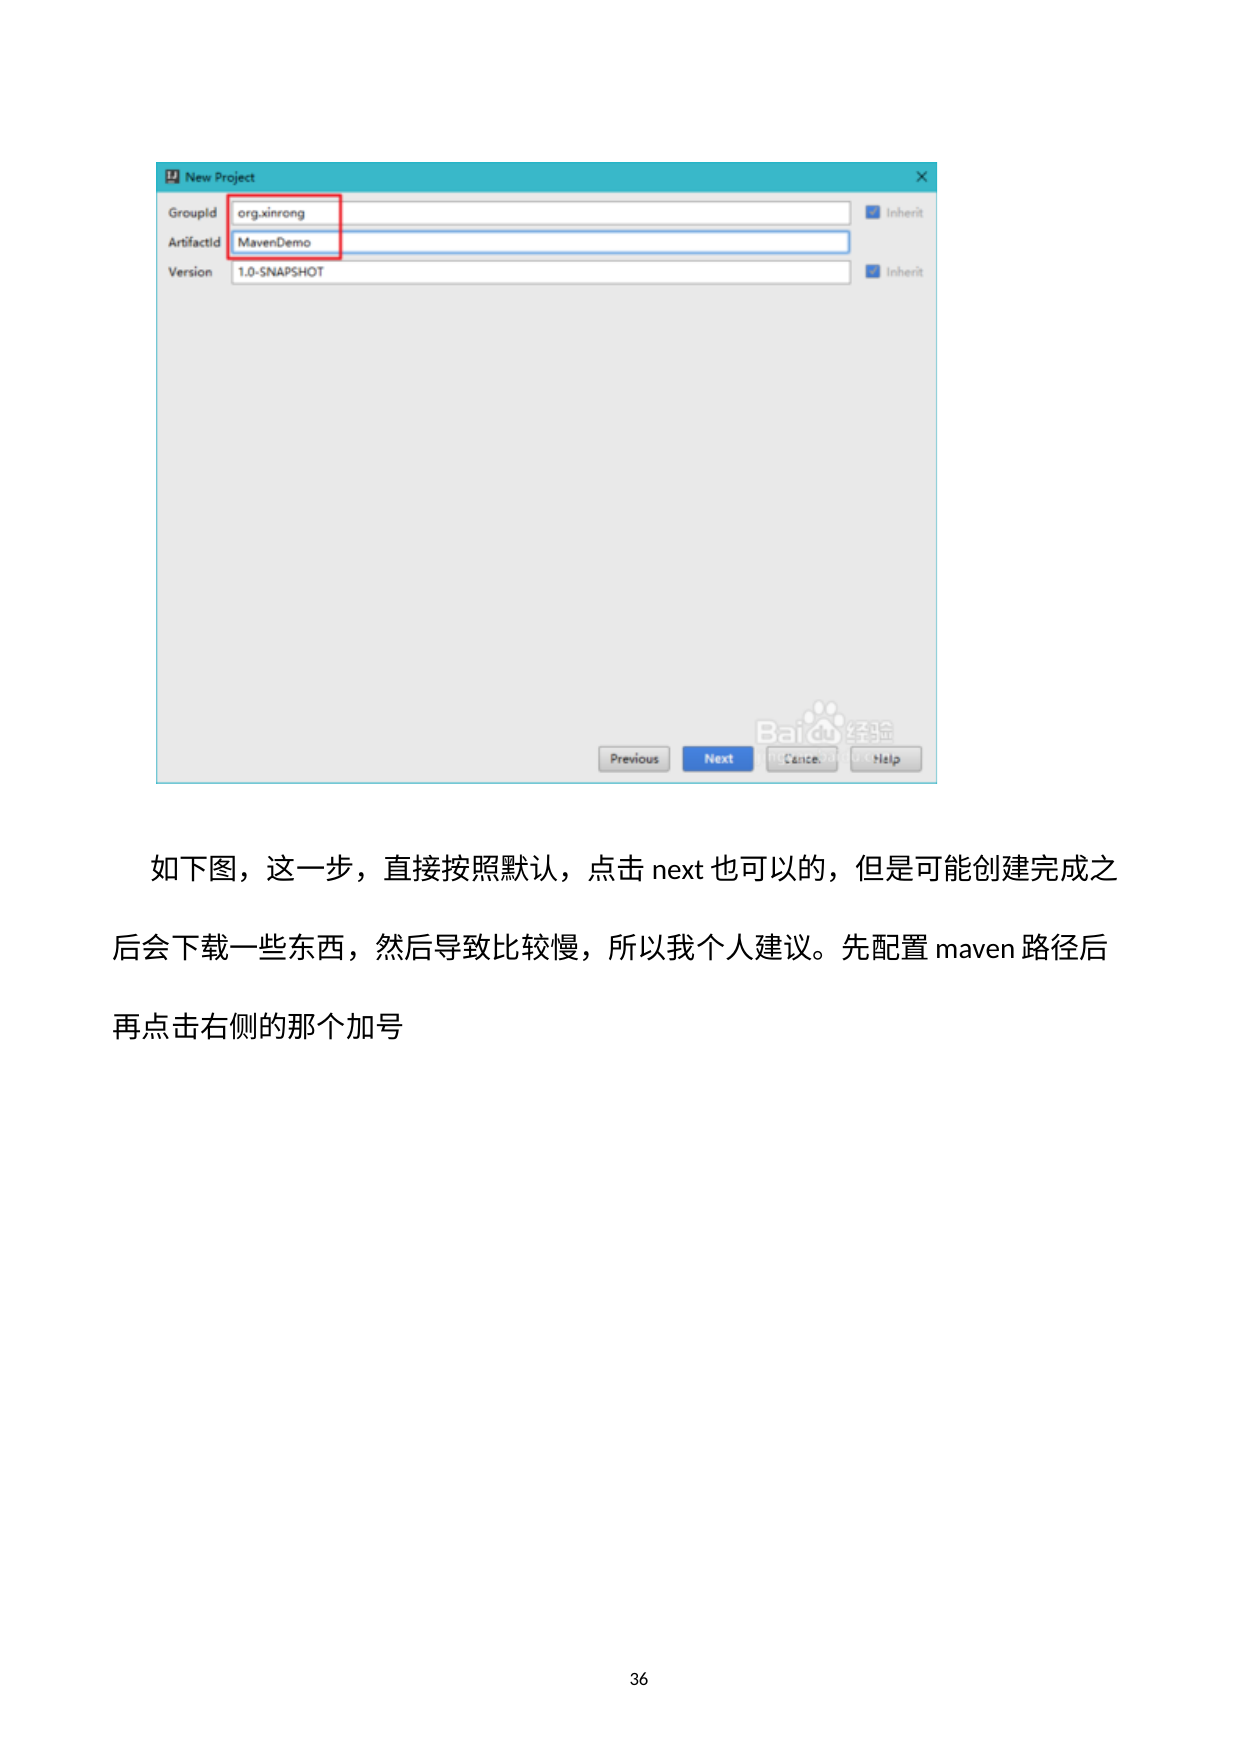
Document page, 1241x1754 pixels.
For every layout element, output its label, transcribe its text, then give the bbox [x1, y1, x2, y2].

text 如下图，这一步，直接按照默认，点击next也可以的，但是可能创建完成之后会下载一些东西，然后导致比较慢，所以我个人建议。先配置maven路径后再点击右侧的那个加号 [112, 827, 1128, 1065]
picture [156, 162, 938, 784]
